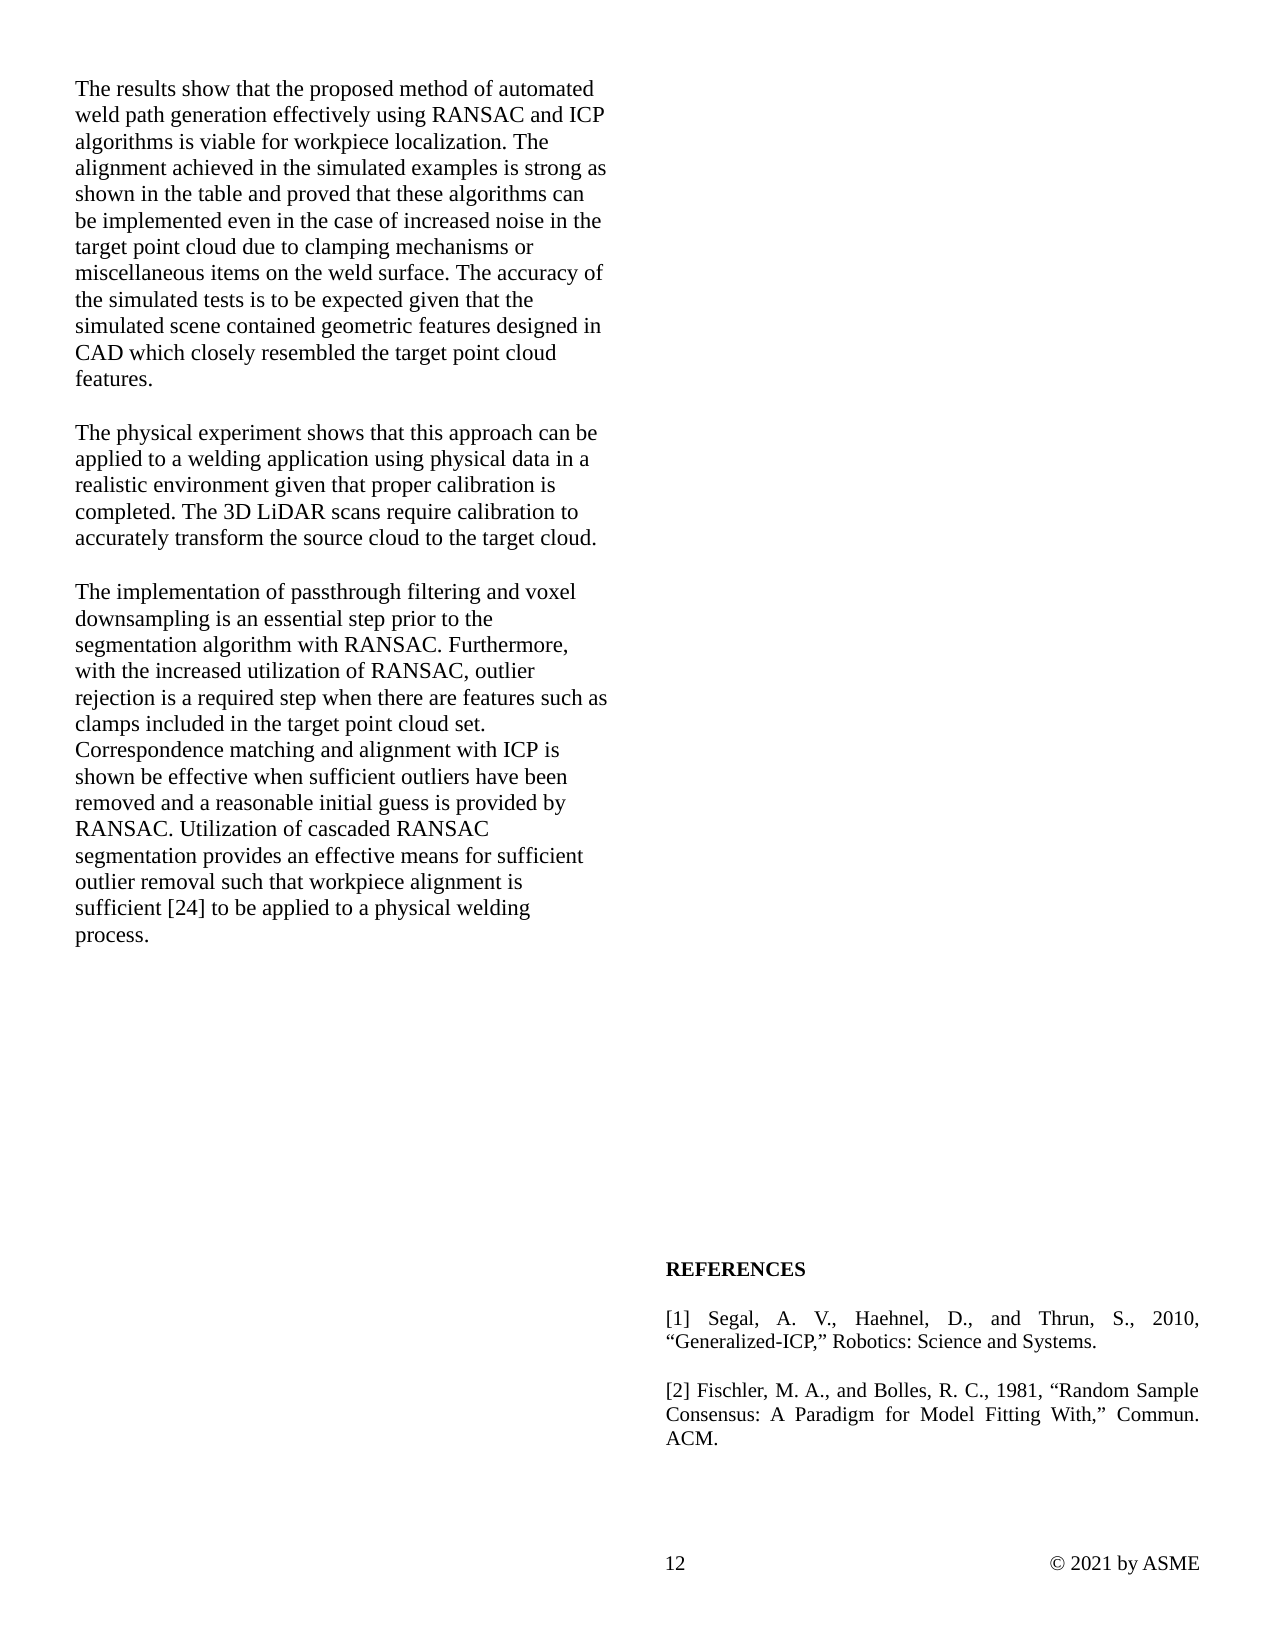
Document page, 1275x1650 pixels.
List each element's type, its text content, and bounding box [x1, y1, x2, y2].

text [1] Segal, A. V., Haehnel, D., and Thrun, S., 2010, “Generalized-ICP,” Robotics: Science and Systems. [666, 1305, 1200, 1353]
text REFERENCES [666, 1257, 1200, 1281]
text The results show that the proposed method of automated weld path generation effectively using RANSAC and ICP algorithms is viable for workpiece localization. The alignment achieved in the simulated examples is strong as shown in the table and proved that these algorithms can be implemented even in the case of increased noise in the target point cloud due to clamping mechanisms or miscellaneous items on the weld surface. The accuracy of the simulated tests is to be expected given that the simulated scene contained geometric features designed in CAD which closely resembled the target point cloud features. [75, 75, 609, 391]
text [2] Fischler, M. A., and Bolles, R. C., 1981, “Random Sample Consensus: A Paradigm for Model Fitting With,” Commun. ACM. [666, 1378, 1200, 1450]
text The physical experiment shows that this approach can be applied to a welding application using physical data in a realistic environment given that proper calibration is completed. The 3D LiDAR scans require calibration to accurately transform the source cloud to the target cloud. [75, 419, 609, 551]
text The implementation of passthrough filtering and voxel downsampling is an essential step prior to the segmentation algorithm with RANSAC. Furthermore, with the increased utilization of RANSAC, outlier rejection is a required step when there are features such as clamps included in the target point cloud set. Correspondence matching and alignment with ICP is shown be effective when sufficient outliers have been removed and a reasonable initial guess is provided by RANSAC. Utilization of cascaded RANSAC segmentation provides an effective means for sufficient outlier removal such that workpiece alignment is sufficient [24] to be applied to a physical welding process. [75, 578, 609, 947]
